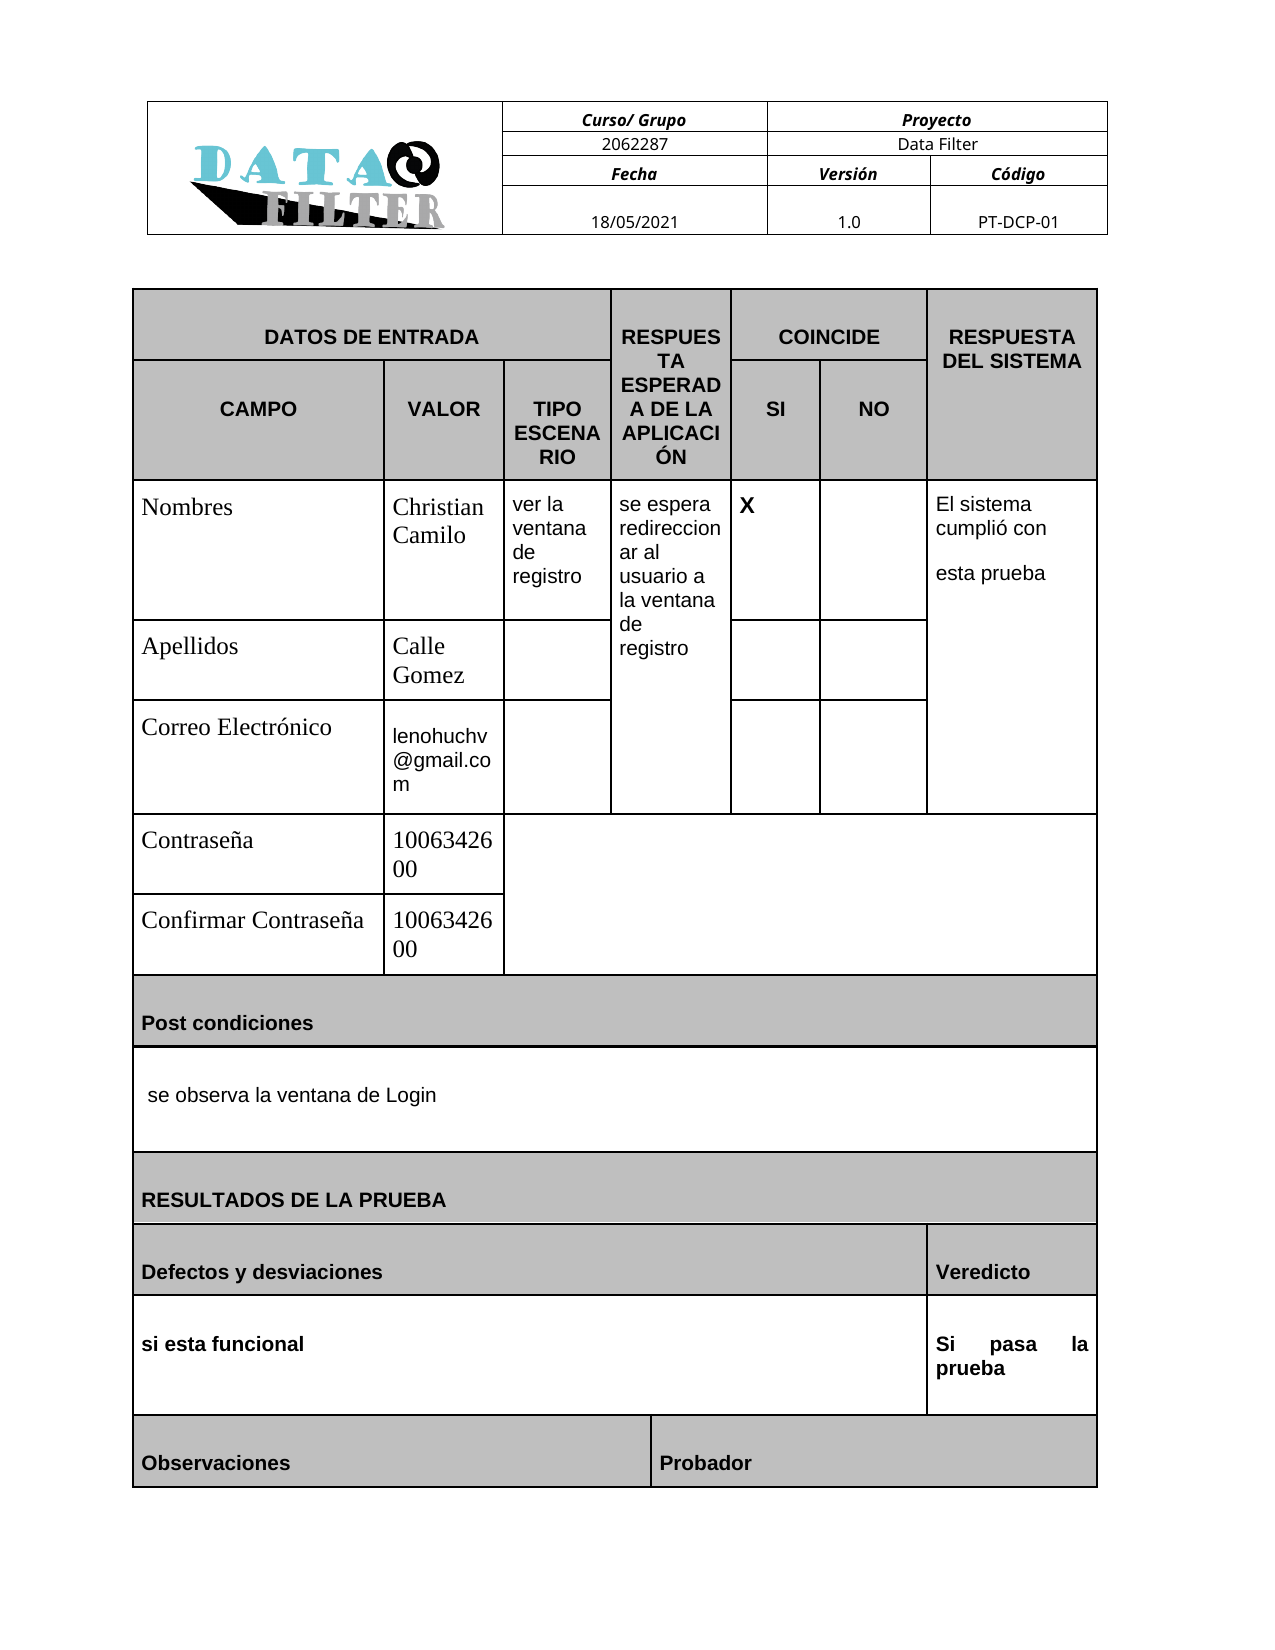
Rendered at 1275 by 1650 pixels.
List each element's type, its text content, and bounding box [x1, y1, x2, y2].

table_cell Veredicto [928, 1225, 1096, 1294]
table_cell Nombres [134, 481, 383, 619]
table_cell NO [821, 361, 926, 479]
table_cell Observaciones [134, 1416, 650, 1486]
table_cell X [732, 481, 819, 619]
table_cell CAMPO [134, 361, 383, 479]
table_cell se observa la ventana de Login [134, 1048, 1096, 1151]
table_cell RESPUESTA ESPERADA DE LA APLICACIÓN [612, 290, 730, 479]
table_cell Contraseña [134, 815, 383, 893]
table_cell [821, 481, 926, 619]
table_cell DATOS DE ENTRADA [134, 290, 610, 359]
table_cell Correo Electrónico [134, 701, 383, 813]
table_cell [505, 815, 1096, 973]
table_cell RESULTADOS DE LA PRUEBA [134, 1153, 1096, 1222]
table_cell [732, 621, 819, 699]
picture [188, 138, 447, 231]
table_cell 1006342600 [385, 815, 503, 893]
table_cell TIPO ESCENARIO [505, 361, 610, 479]
table_cell [821, 621, 926, 699]
table_cell Si pasa la prueba [928, 1296, 1096, 1414]
table_cell Confirmar Contraseña [134, 895, 383, 973]
table_cell lenohuchv@gmail.com [385, 701, 503, 813]
table_cell [821, 701, 926, 813]
table_cell VALOR [385, 361, 503, 479]
table_cell 1006342600 [385, 895, 503, 973]
table_cell El sistema cumplió con esta prueba [928, 481, 1096, 813]
table_cell Calle Gomez [385, 621, 503, 699]
table_cell Post condiciones [134, 976, 1096, 1045]
table_cell si esta funcional [134, 1296, 926, 1414]
table_cell Apellidos [134, 621, 383, 699]
table_cell ver la ventana de registro [505, 481, 610, 619]
table_cell Probador [652, 1416, 1096, 1486]
table_cell RESPUESTA DEL SISTEMA [928, 290, 1096, 479]
table_cell Defectos y desviaciones [134, 1225, 926, 1294]
table_cell SI [732, 361, 819, 479]
table_cell [505, 621, 610, 699]
table_cell [505, 701, 610, 813]
table_cell se espera redireccionar al usuario a la ventana de registro [612, 481, 730, 813]
table_cell [732, 701, 819, 813]
table_cell COINCIDE [732, 290, 926, 359]
table_cell Christian Camilo [385, 481, 503, 619]
